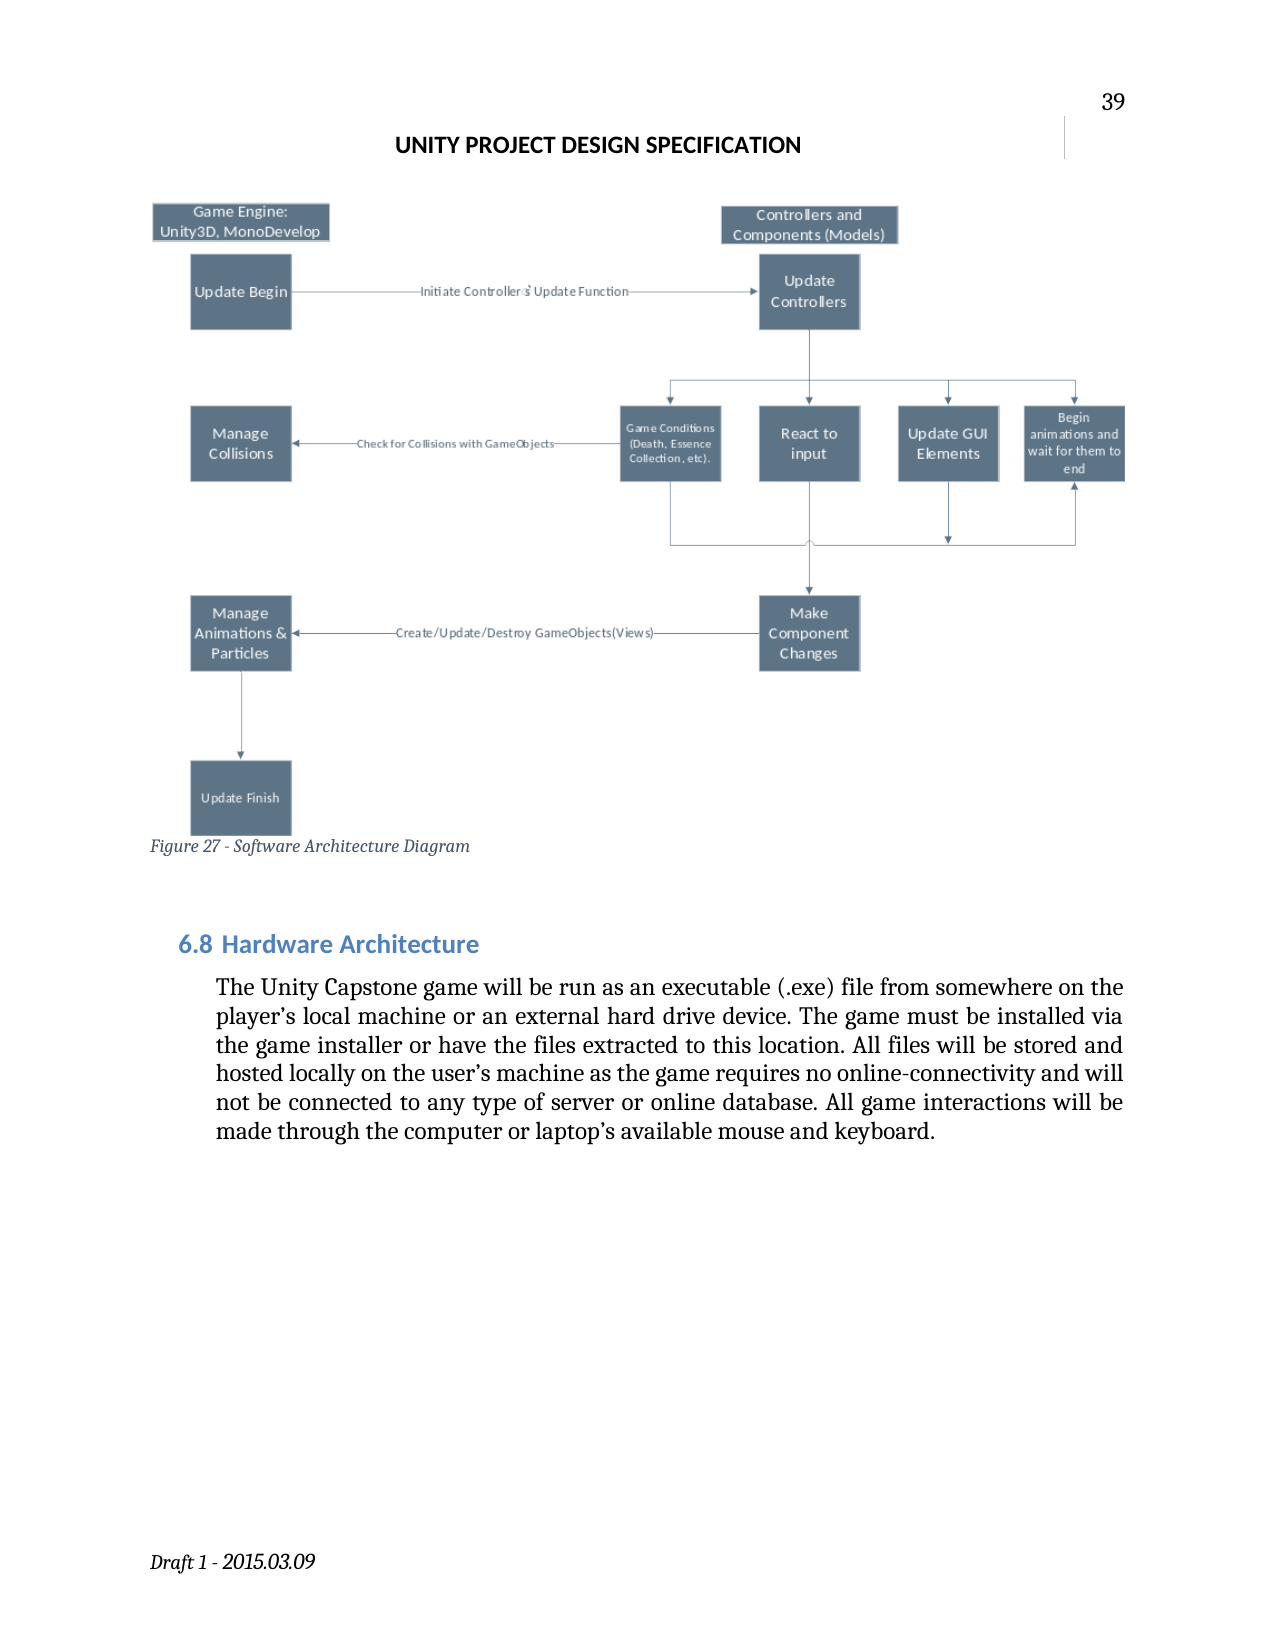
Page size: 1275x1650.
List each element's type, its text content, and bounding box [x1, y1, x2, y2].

subtitle Hardware Architecture [178, 927, 1125, 961]
text The Unity Capstone game will be run as an executable (.exe) file from somewhere on the player’s local machine or an external hard drive device. The game must be installed via the game installer or have the files extracted to this location. All files will be stored and hosted locally on the user’s machine as the game requires no online-connectivity and will not be connected to any type of server or online database. All game interactions will be made through the computer or laptop’s available mouse and keyboard. [216, 973, 1125, 1146]
text Figure 27 - Software Architecture Diagram [150, 836, 1125, 857]
